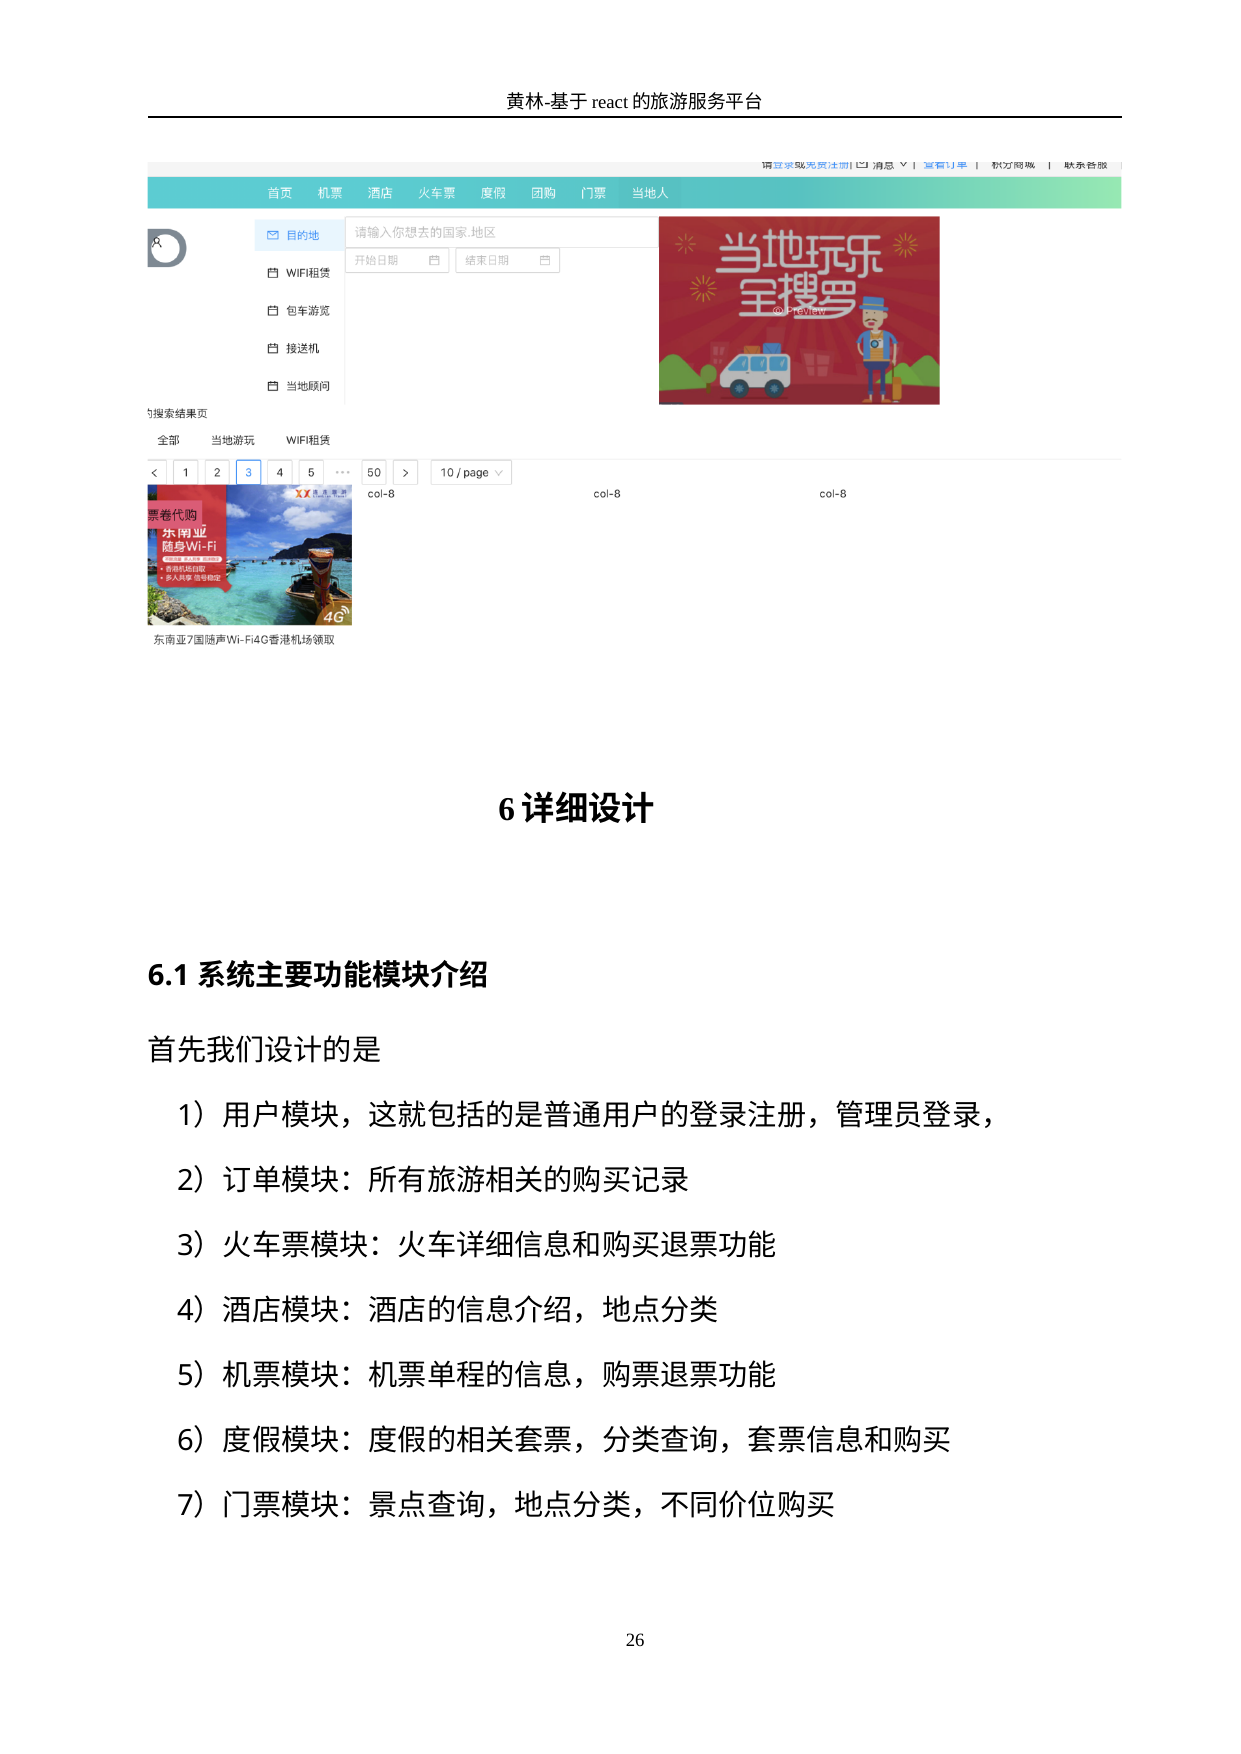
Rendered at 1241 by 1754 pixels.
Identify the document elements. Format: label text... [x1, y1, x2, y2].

list 火车票模块：火车详细信息和购买退票功能 [148, 1210, 1122, 1275]
subtitle 6.1 系统主要功能模块介绍 [148, 940, 1122, 1005]
list 订单模块：所有旅游相关的购买记录 [148, 1145, 1122, 1210]
list 门票模块：景点查询，地点分类，不同价位购买 [148, 1470, 1122, 1535]
text 首先我们设计的是 [148, 1015, 1122, 1080]
picture [147, 162, 1122, 651]
list 酒店模块：酒店的信息介绍，地点分类 [148, 1275, 1122, 1340]
list 用户模块，这就包括的是普通用户的登录注册，管理员登录， [148, 1080, 1122, 1145]
list 度假模块：度假的相关套票，分类查询，套票信息和购买 [148, 1405, 1122, 1470]
list 机票模块：机票单程的信息，购票退票功能 [148, 1340, 1122, 1405]
subtitle 6详细设计 [148, 651, 1122, 838]
